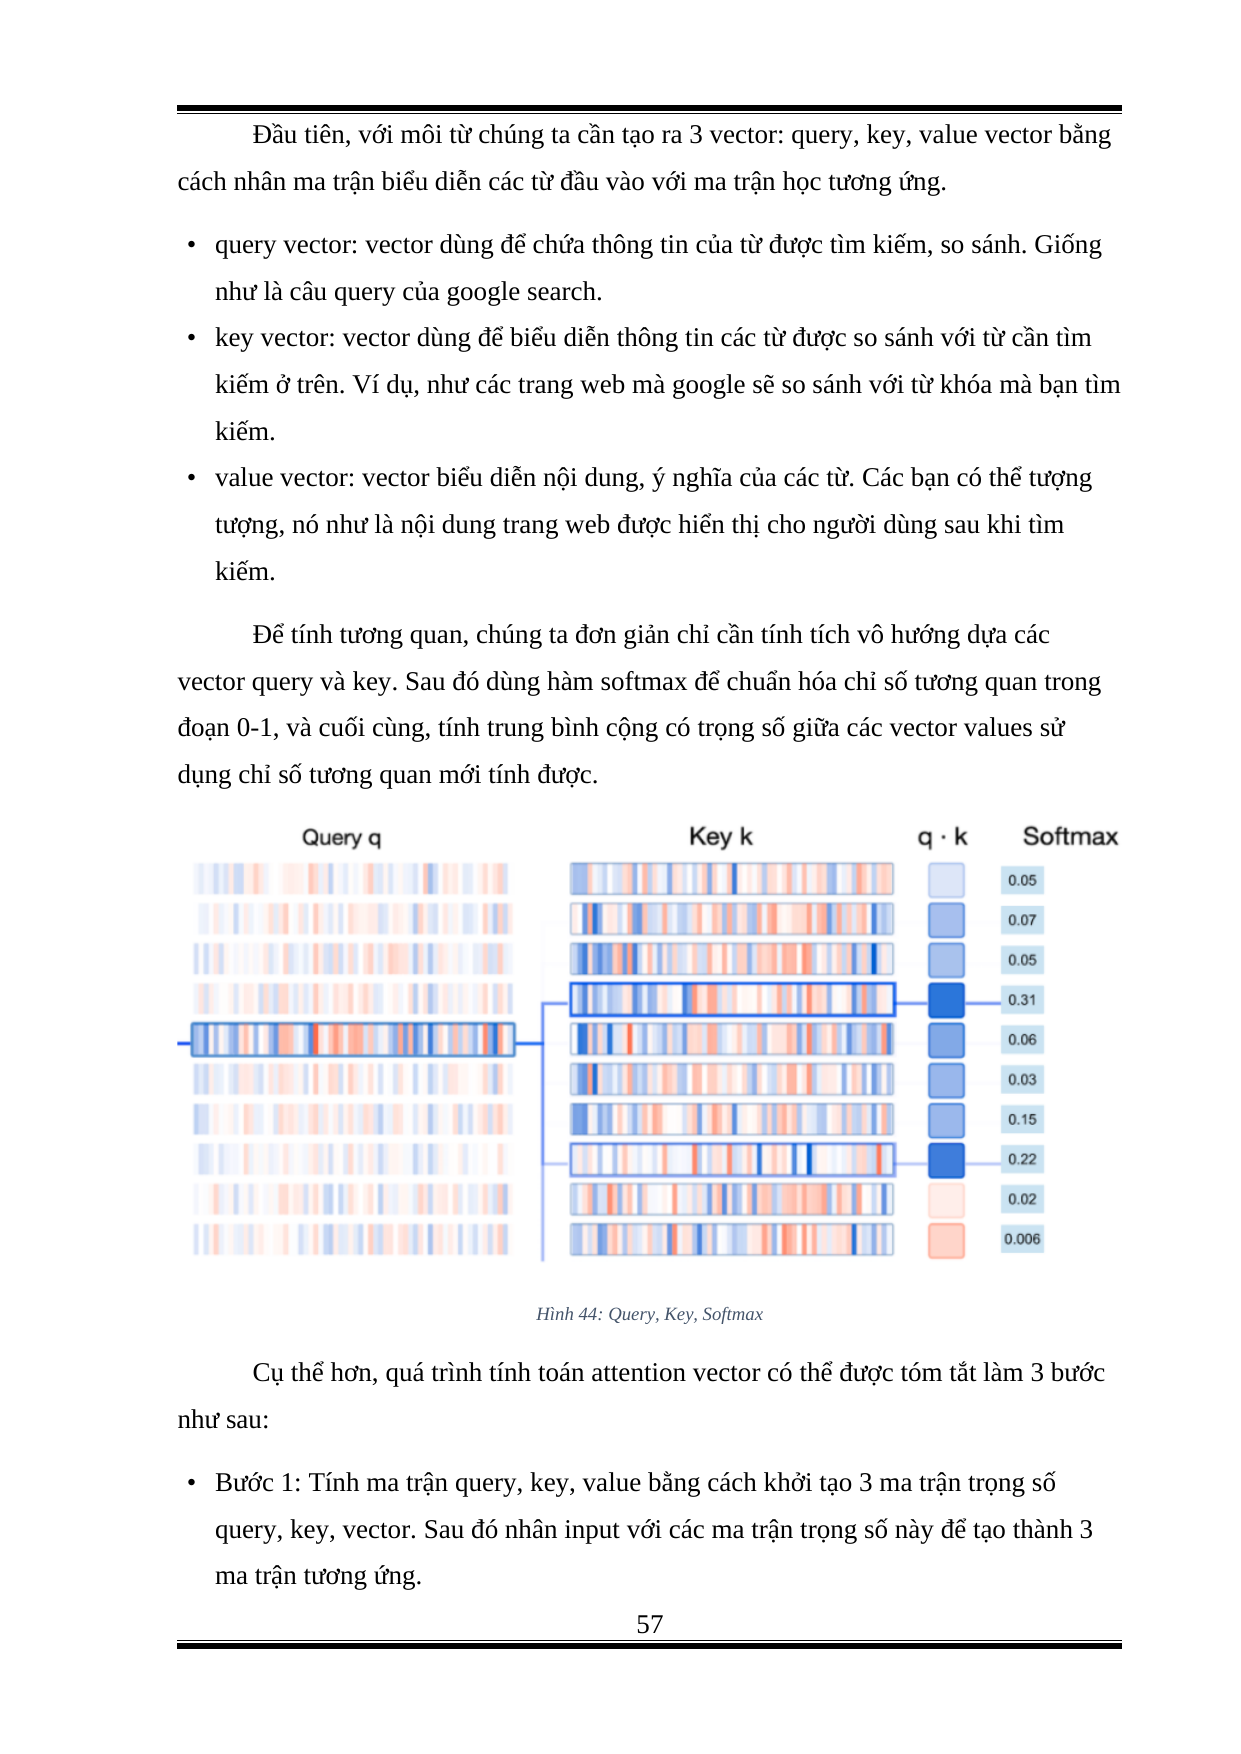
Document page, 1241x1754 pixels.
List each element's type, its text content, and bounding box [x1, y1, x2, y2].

list Bước 1: Tính ma trận query, key, value bằng cách khởi tạo 3 ma trận trọng số query, key, vector. Sau đó nhân input với các ma trận trọng số này để tạo thành 3 ma trận tương ứng. [187, 1466, 1122, 1591]
list value vector: vector biểu diễn nội dung, ý nghĩa của các từ. Các bạn có thể tượng tượng, nó như là nội dung trang web được hiển thị cho người dùng sau khi tìm kiếm. [187, 461, 1122, 586]
text Đầu tiên, với môi từ chúng ta cần tạo ra 3 vector: query, key, value vector bằng cách nhân ma trận biểu diễn các từ đầu vào với ma trận học tương ứng. [177, 118, 1122, 196]
text Hình 44: Query, Key, Softmax [177, 1303, 1122, 1324]
list query vector: vector dùng để chứa thông tin của từ được tìm kiếm, so sánh. Giống như là câu query của google search. [187, 228, 1122, 306]
text Để tính tương quan, chúng ta đơn giản chỉ cần tính tích vô hướng dựa các vector query và key. Sau đó dùng hàm softmax để chuẩn hóa chỉ số tương quan trong đoạn 0-1, và cuối cùng, tính trung bình cộng có trọng số giữa các vector values sử dụng chỉ số tương quan mới tính được. [177, 618, 1122, 789]
text Cụ thể hơn, quá trình tính toán attention vector có thể được tóm tắt làm 3 bước như sau: [177, 1356, 1122, 1434]
list key vector: vector dùng để biểu diễn thông tin các từ được so sánh với từ cần tìm kiếm ở trên. Ví dụ, như các trang web mà google sẽ so sánh với từ khóa mà bạn tìm kiếm. [187, 321, 1122, 446]
picture [177, 821, 1123, 1271]
